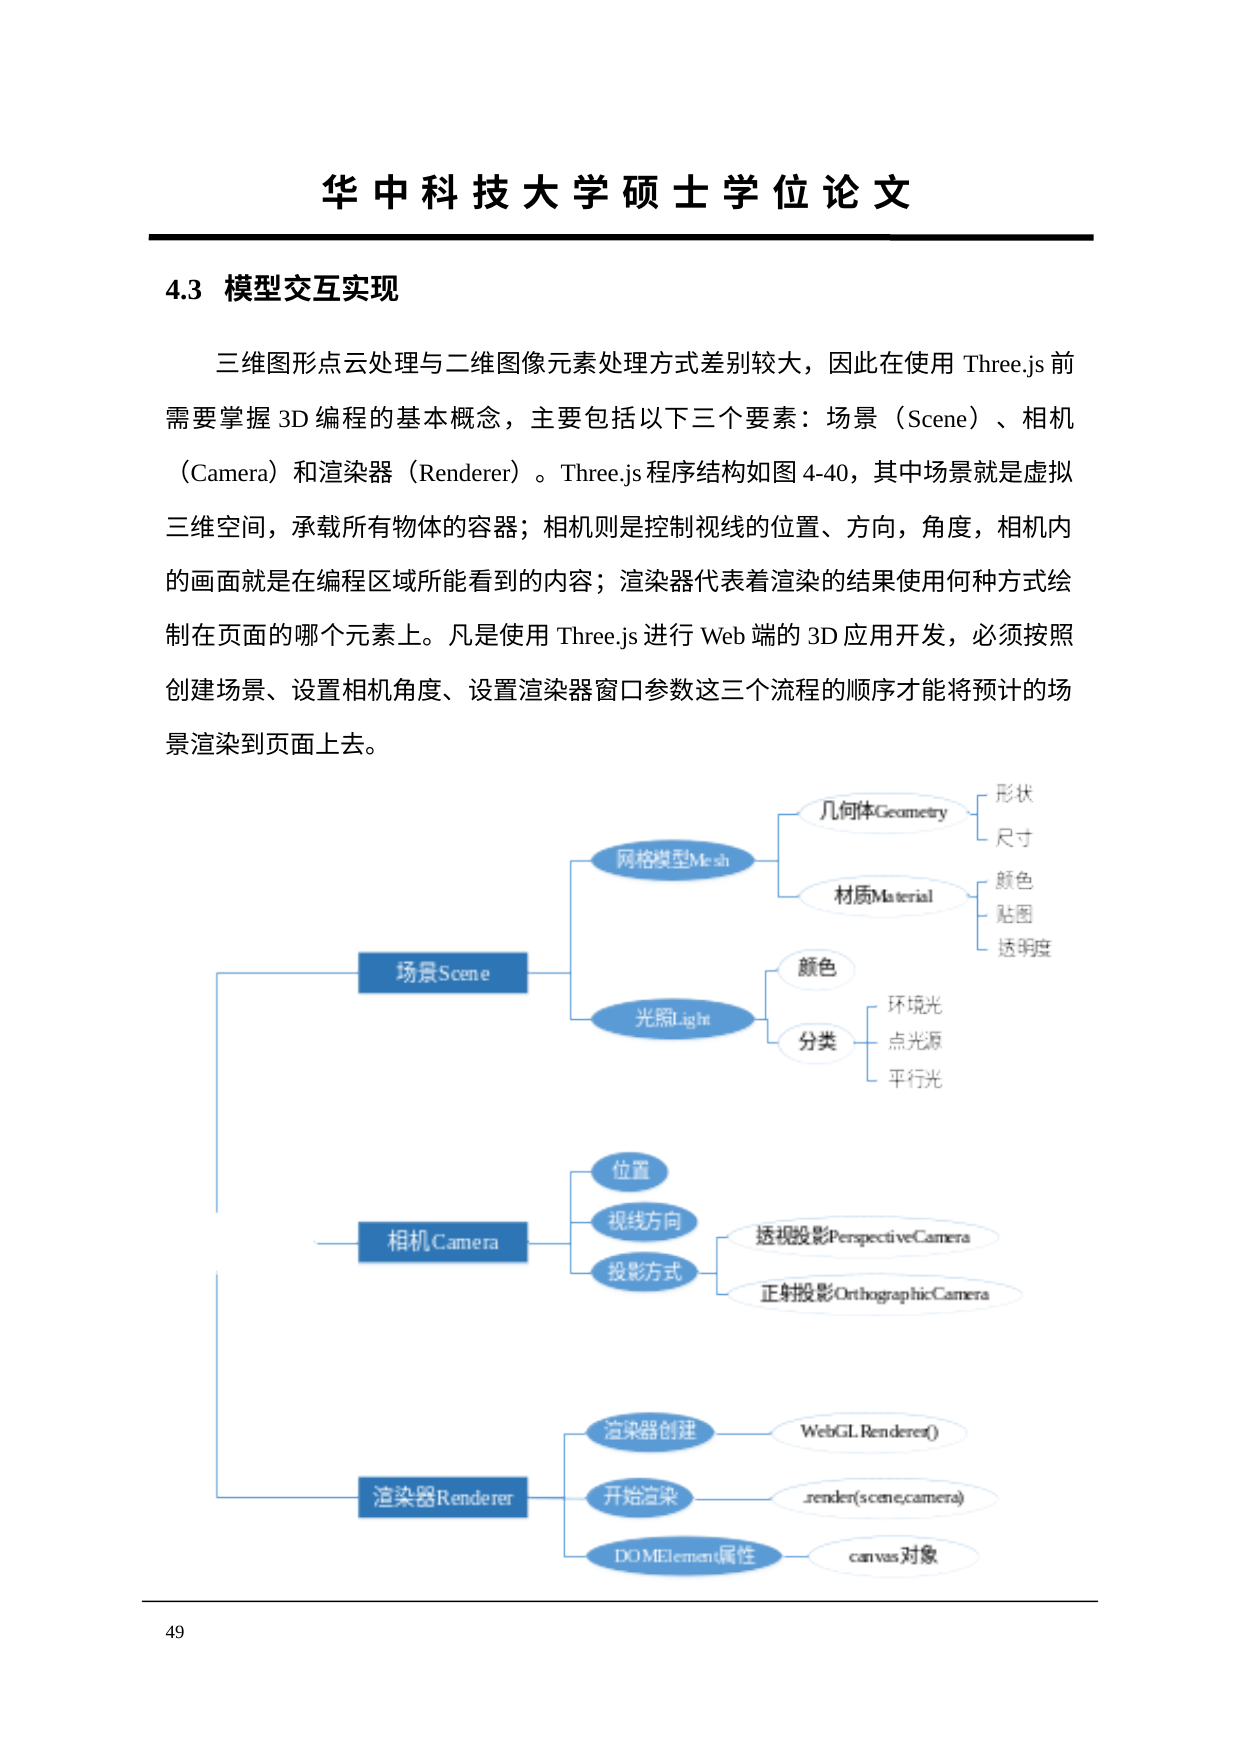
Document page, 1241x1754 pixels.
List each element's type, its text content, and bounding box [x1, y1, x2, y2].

subtitle 模型交互实现 [165, 266, 1075, 308]
